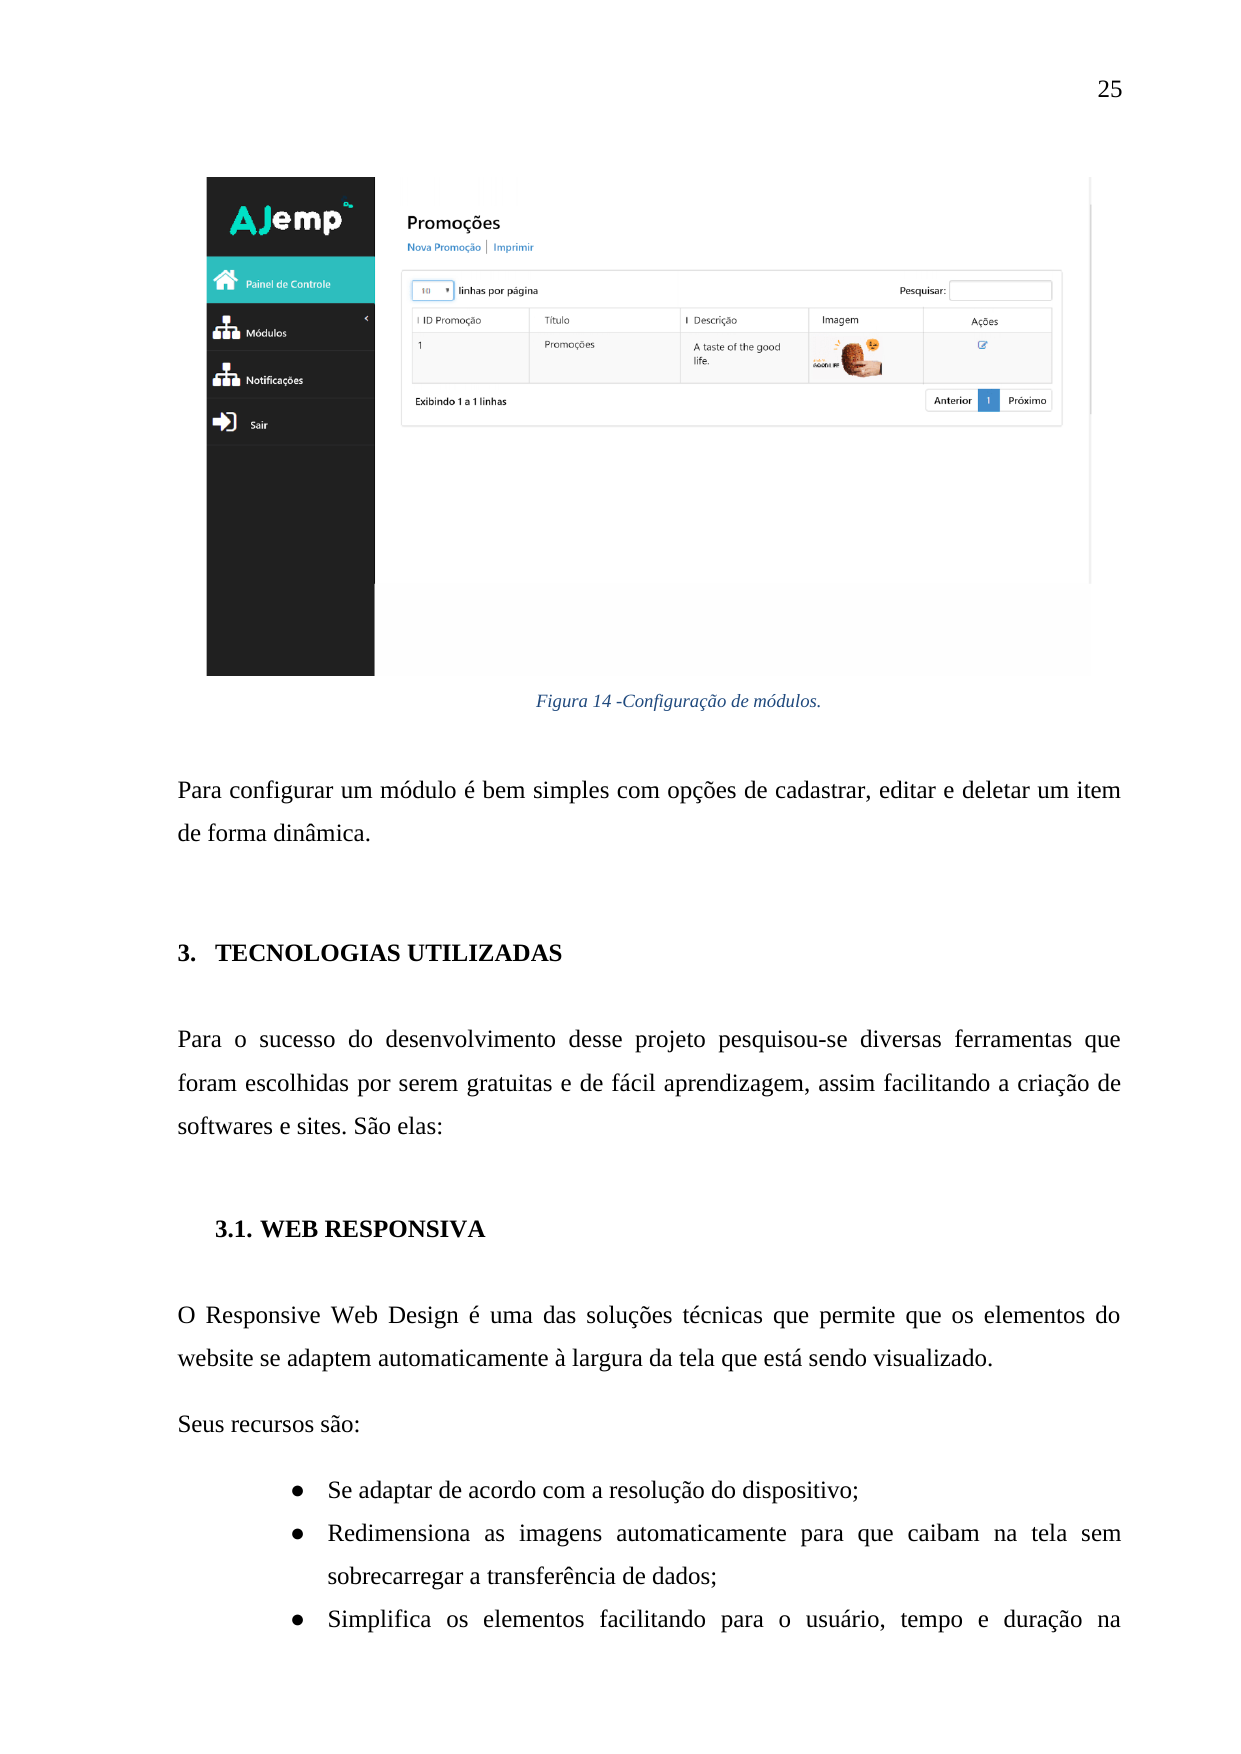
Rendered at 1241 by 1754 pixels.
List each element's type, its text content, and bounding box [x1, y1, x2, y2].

text Para o sucesso do desenvolvimento desse projeto pesquisou-se diversas ferramentas que foram escolhidas por serem gratuitas e de fácil aprendizagem, assim facilitando a criação de softwares e sites. São elas: [177, 1024, 1122, 1139]
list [290, 1604, 1122, 1633]
text Seus recursos são: [177, 1409, 1122, 1438]
list WEB RESPONSIVA [215, 1214, 1122, 1242]
text Para configurar um módulo é bem simples com opções de cadastrar, editar e deletar um item de forma dinâmica. [177, 775, 1122, 847]
list Redimensiona as imagens automaticamente para que caibam na tela sem sobrecarregar a transferência de dados; [290, 1518, 1122, 1590]
picture [206, 177, 1093, 676]
list Se adaptar de acordo com a resolução do dispositivo; [290, 1475, 1122, 1504]
list TECNOLOGIAS UTILIZADAS [177, 938, 1122, 967]
text Figura 14 -Configuração de módulos. [177, 689, 1122, 711]
text O Responsive Web Design é uma das soluções técnicas que permite que os elementos do website se adaptem automaticamente à largura da tela que está sendo visualizado. [177, 1300, 1122, 1372]
